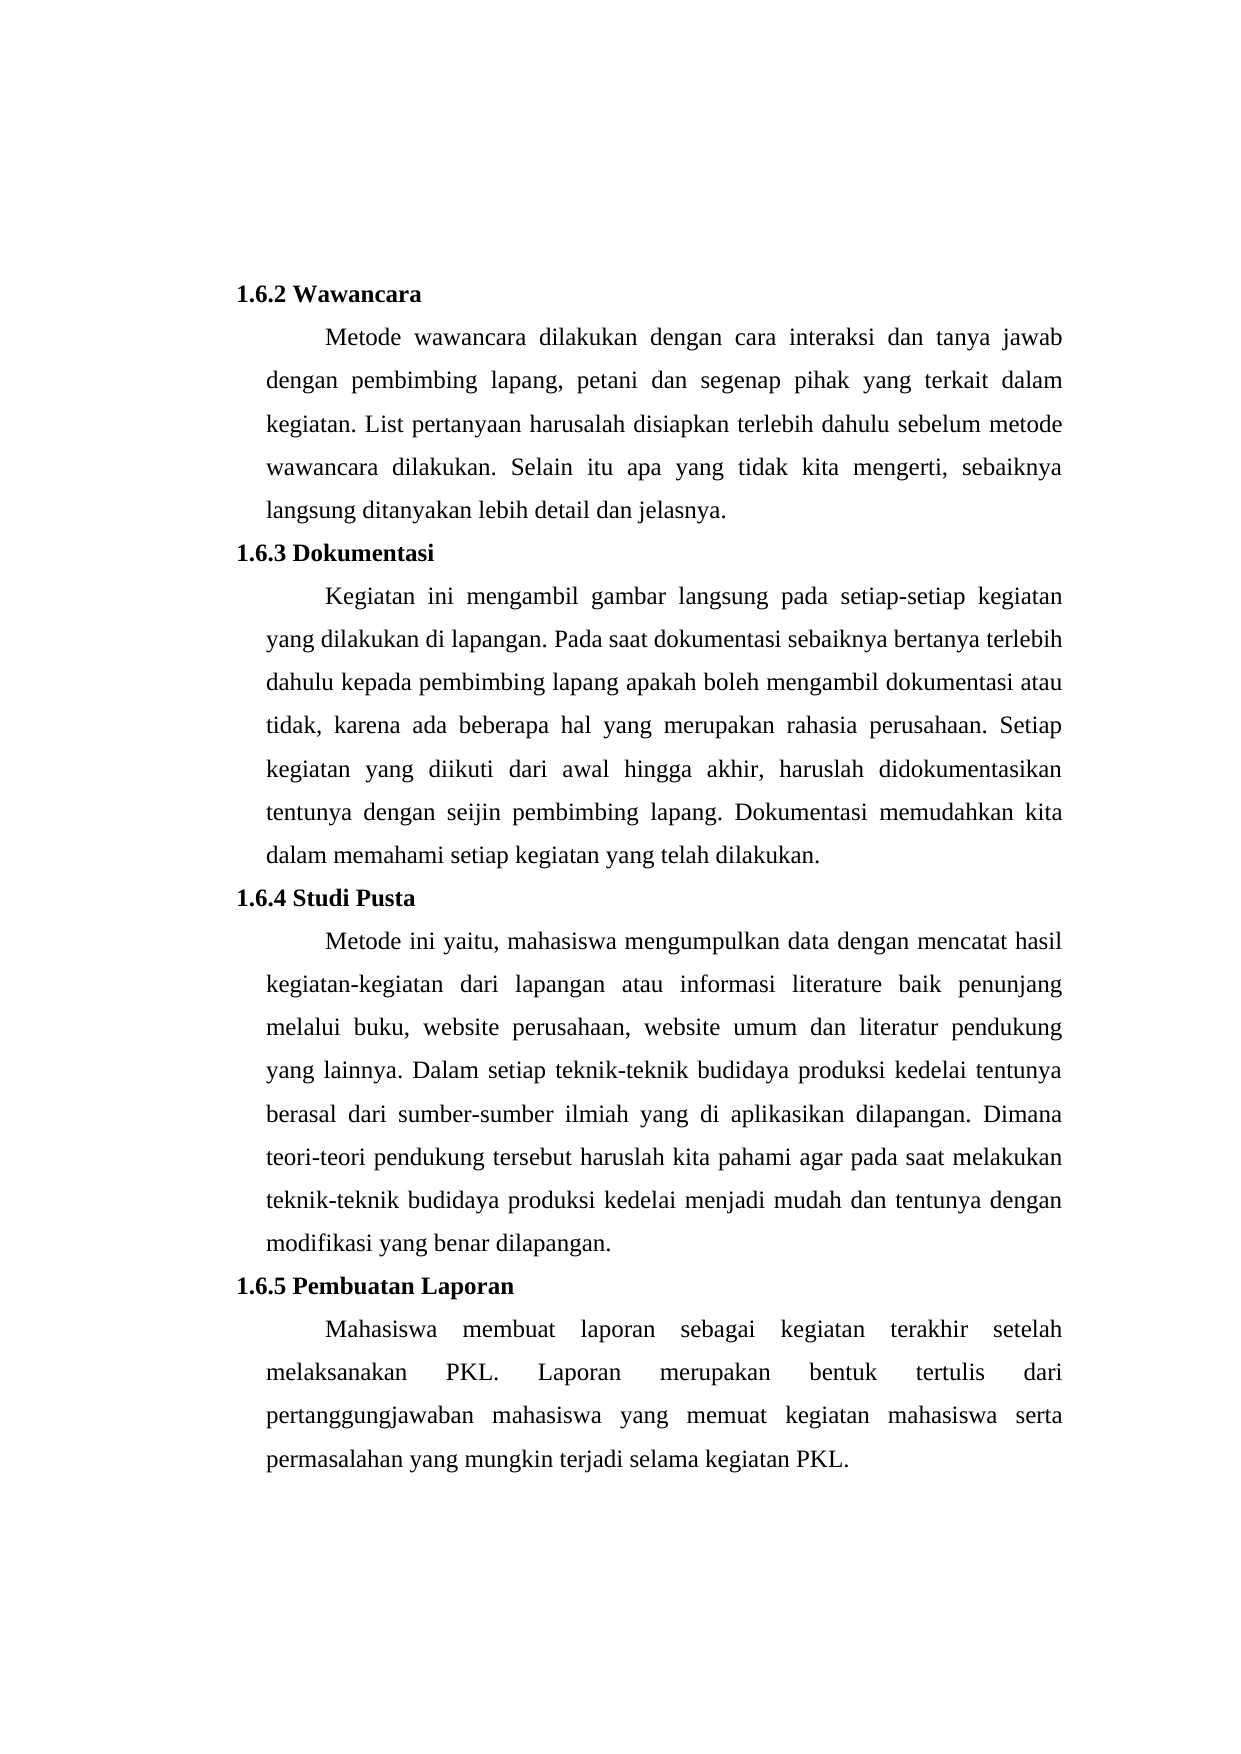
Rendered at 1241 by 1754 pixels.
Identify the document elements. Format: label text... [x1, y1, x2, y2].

text Metode ini yaitu, mahasiswa mengumpulkan data dengan mencatat hasil kegiatan-kegiatan dari lapangan atau informasi literature baik penunjang melalui buku, website perusahaan, website umum dan literatur pendukung yang lainnya. Dalam setiap teknik-teknik budidaya produksi kedelai tentunya berasal dari sumber-sumber ilmiah yang di aplikasikan dilapangan. Dimana teori-teori pendukung tersebut haruslah kita pahami agar pada saat melakukan teknik-teknik budidaya produksi kedelai menjadi mudah dan tentunya dengan modifikasi yang benar dilapangan. [266, 926, 1063, 1257]
list 1.6.5 Pembuatan Laporan [236, 1271, 1063, 1300]
text Kegiatan ini mengambil gambar langsung pada setiap-setiap kegiatan yang dilakukan di lapangan. Pada saat dokumentasi sebaiknya bertanya terlebih dahulu kepada pembimbing lapang apakah boleh mengambil dokumentasi atau tidak, karena ada beberapa hal yang merupakan rahasia perusahaan. Setiap kegiatan yang diikuti dari awal hingga akhir, haruslah didokumentasikan tentunya dengan seijin pembimbing lapang. Dokumentasi memudahkan kita dalam memahami setiap kegiatan yang telah dilakukan. [266, 581, 1063, 869]
text Mahasiswa membuat laporan sebagai kegiatan terakhir setelah melaksanakan PKL. Laporan merupakan bentuk tertulis dari pertanggungjawaban mahasiswa yang memuat kegiatan mahasiswa serta permasalahan yang mungkin terjadi selama kegiatan PKL. [266, 1314, 1063, 1472]
text Metode wawancara dilakukan dengan cara interaksi dan tanya jawab dengan pembimbing lapang, petani dan segenap pihak yang terkait dalam kegiatan. List pertanyaan harusalah disiapkan terlebih dahulu sebelum metode wawancara dilakukan. Selain itu apa yang tidak kita mengerti, sebaiknya langsung ditanyakan lebih detail dan jelasnya. [266, 322, 1063, 524]
list 1.6.4 Studi Pusta [236, 883, 1063, 912]
list 1.6.2 Wawancara [236, 279, 1063, 308]
list 1.6.3 Dokumentasi [236, 538, 1063, 567]
